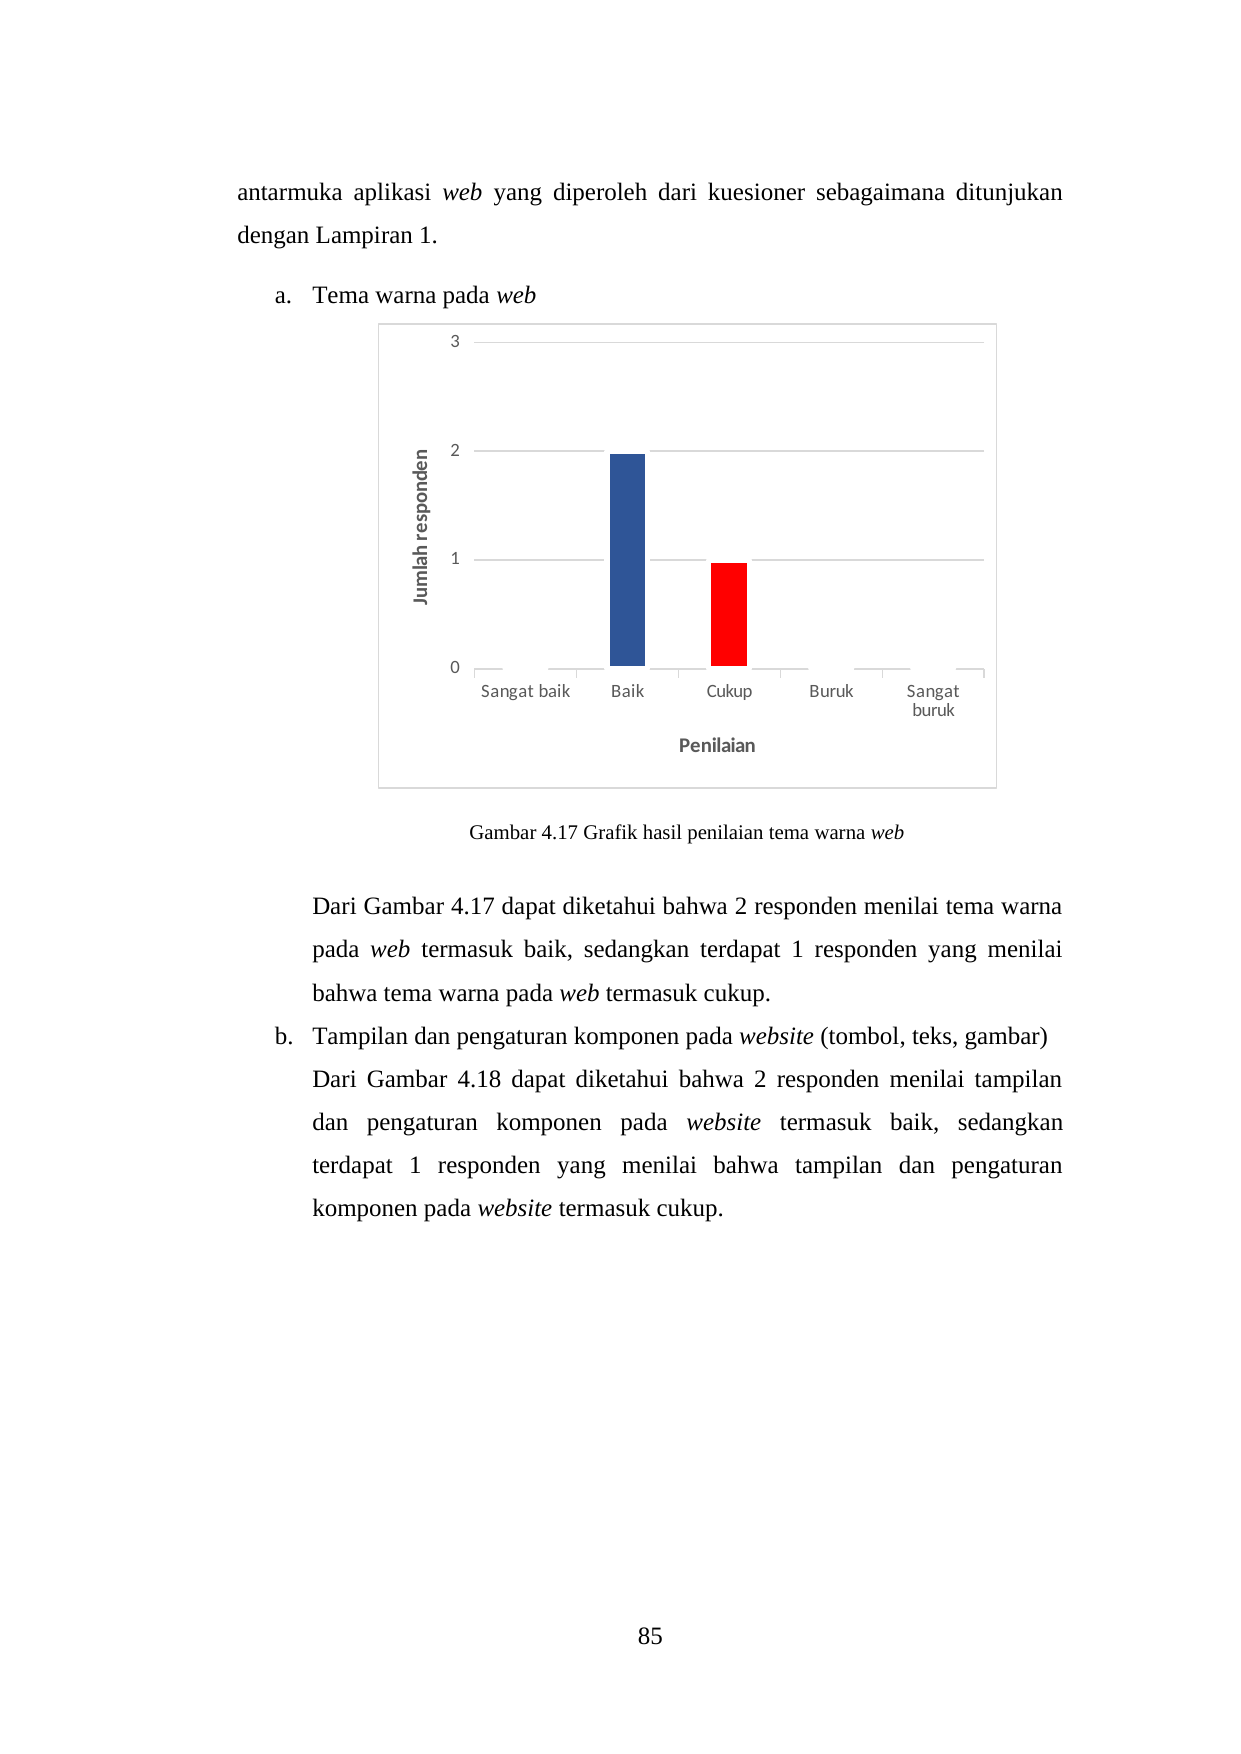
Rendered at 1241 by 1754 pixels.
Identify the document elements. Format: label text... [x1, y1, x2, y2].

text Gambar 4.17 Grafik hasil penilaian tema warna web [237, 820, 1063, 844]
list Dari Gambar 4.18 dapat diketahui bahwa 2 responden menilai tampilan dan pengaturan komponen pada website termasuk baik, sedangkan terdapat 1 responden yang menilai bahwa tampilan dan pengaturan komponen pada website termasuk cukup. [312, 1064, 1063, 1222]
list Tema warna pada web [274, 280, 1063, 309]
list Tampilan dan pengaturan komponen pada website (tombol, teks, gambar) [274, 1021, 1063, 1049]
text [237, 177, 1063, 249]
list Dari Gambar 4.17 dapat diketahui bahwa 2 responden menilai tema warna pada web termasuk baik, sedangkan terdapat 1 responden yang menilai bahwa tema warna pada web termasuk cukup. [312, 891, 1063, 1006]
